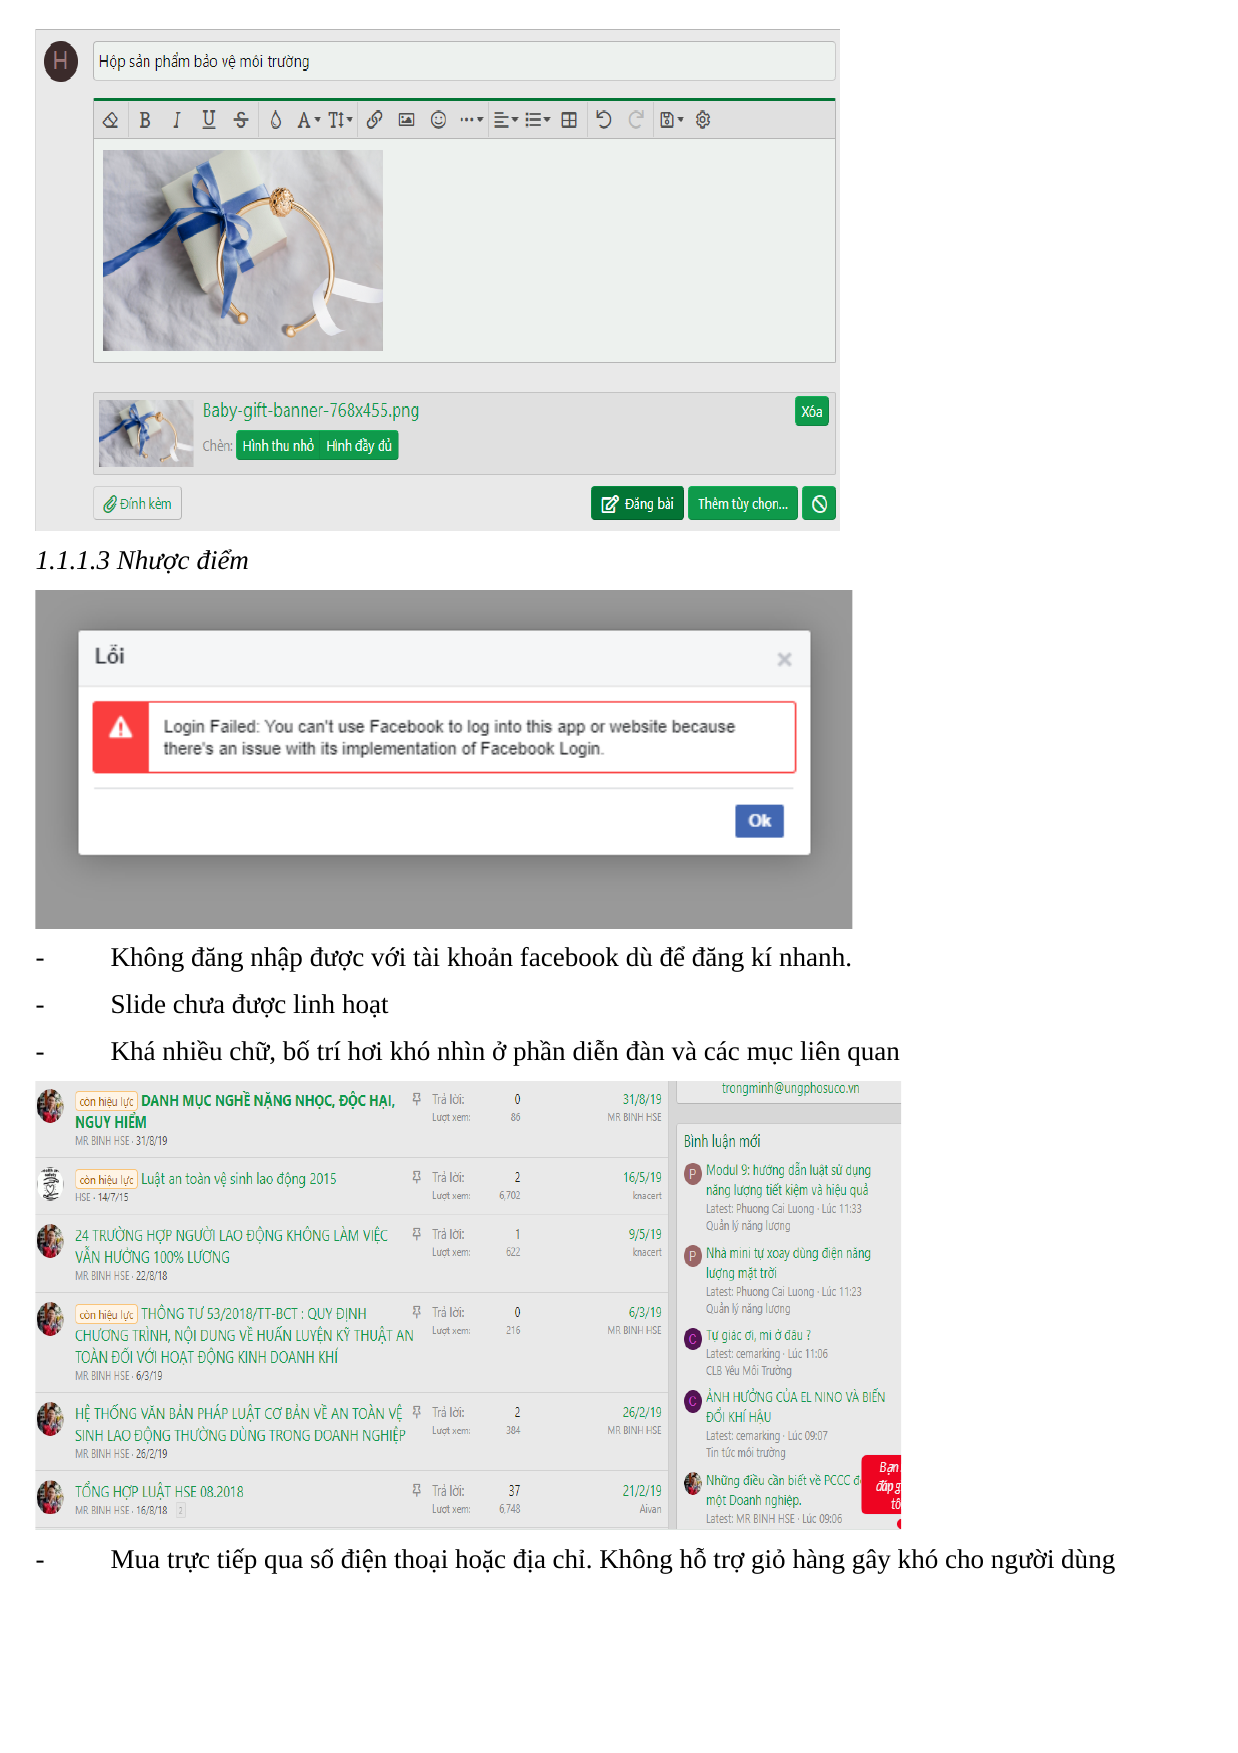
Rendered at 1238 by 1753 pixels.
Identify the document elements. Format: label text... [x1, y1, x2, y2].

picture [35, 590, 853, 929]
list - Slide chưa được linh hoạt [35, 988, 1137, 1019]
picture [35, 29, 840, 531]
picture [35, 1081, 902, 1530]
list - Mua trực tiếp qua số điện thoại hoặc địa chỉ. Không hỗ trợ giỏ hàng gây khó cho người dùng [35, 1543, 1137, 1574]
list - Khá nhiều chữ, bố trí hơi khó nhìn ở phần diễn đàn và các mục liên quan [35, 1035, 1137, 1066]
list - Không đăng nhập được với tài khoản facebook dù để đăng kí nhanh. [35, 941, 1137, 972]
list 1.1.1.3 Nhược điểm [35, 544, 1137, 575]
